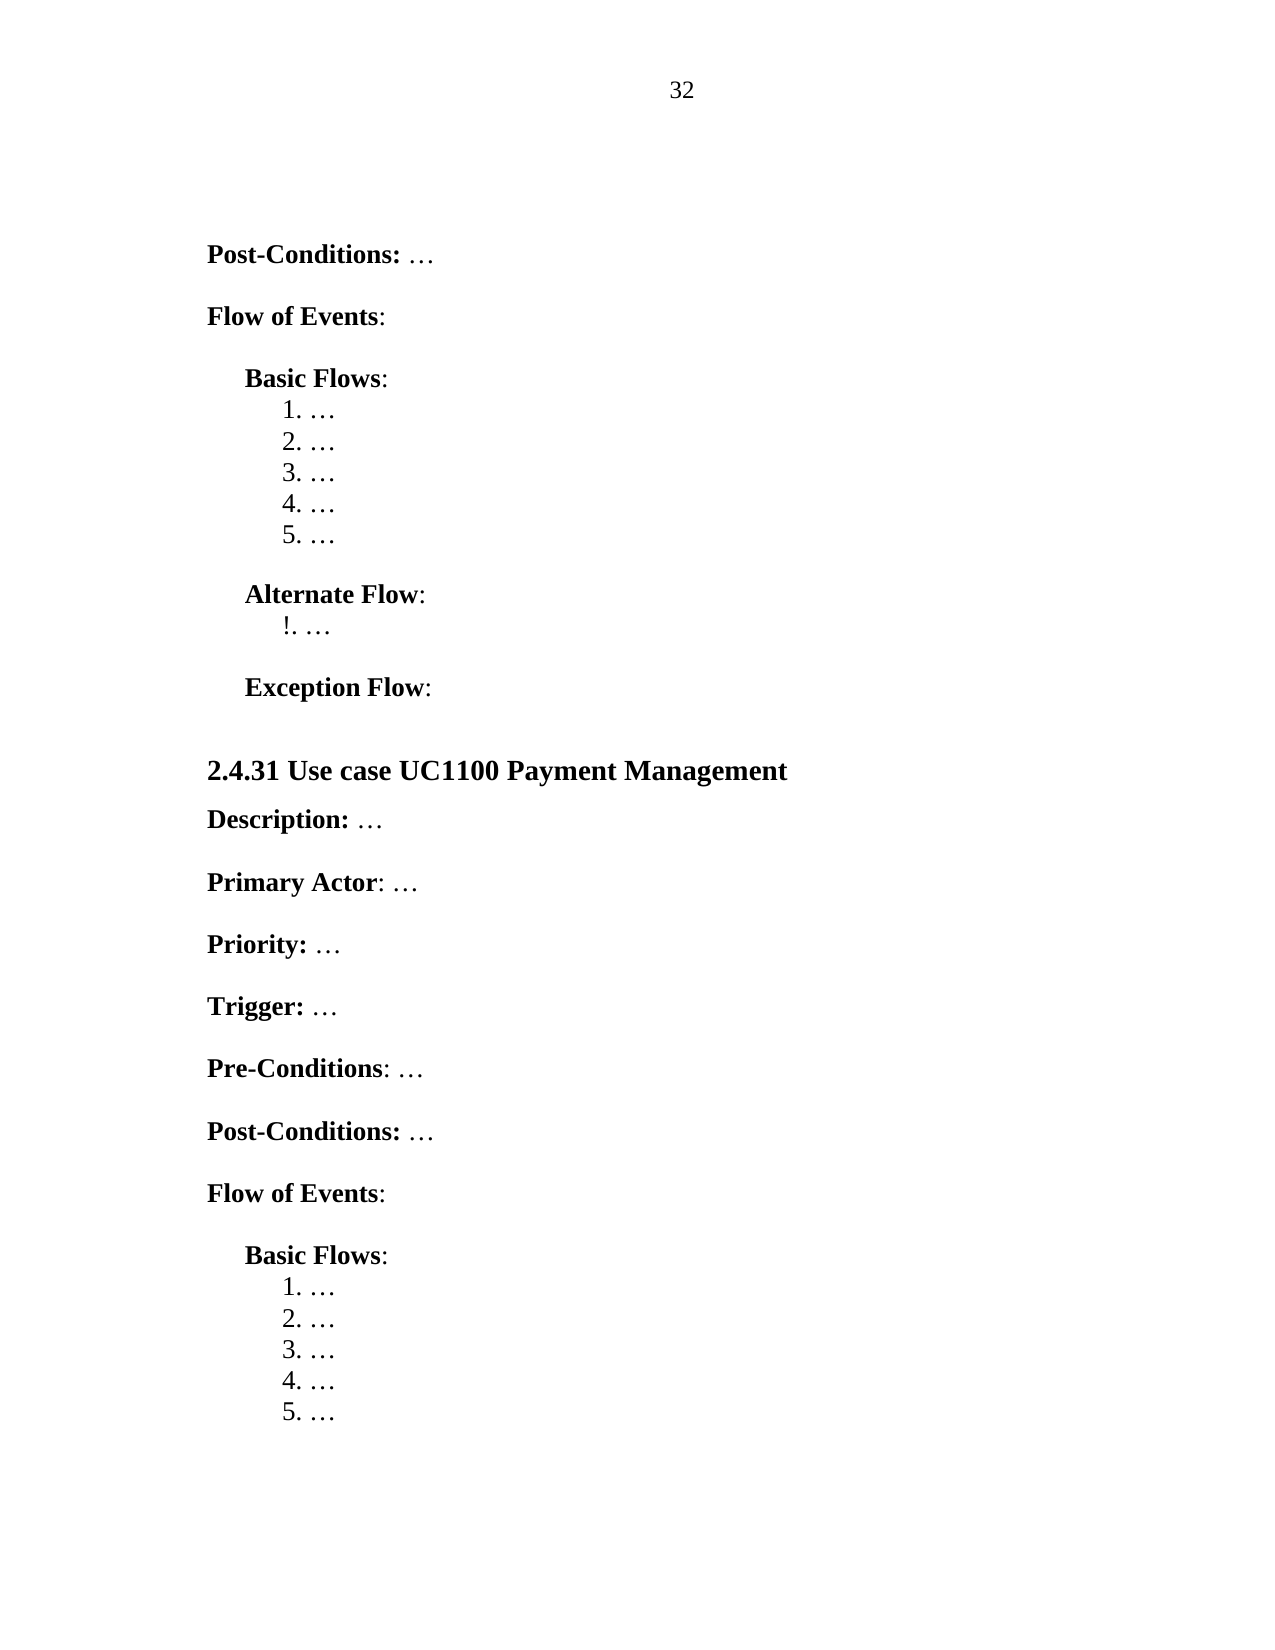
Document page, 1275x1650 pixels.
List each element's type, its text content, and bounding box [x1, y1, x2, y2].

text Flow of Events: [207, 1177, 1157, 1208]
text Basic Flows: [244, 362, 1157, 394]
text 1. … [282, 394, 1157, 425]
text Alternate Flow: [244, 578, 1157, 609]
text Priority: … [207, 928, 1157, 959]
text 5. … [282, 1395, 1157, 1426]
text 5. … [282, 518, 1157, 549]
text 4. … [282, 1364, 1157, 1395]
text 4. … [282, 487, 1157, 518]
text 3. … [282, 456, 1157, 487]
text Exception Flow: [244, 672, 1157, 703]
text Post-Conditions: … [207, 1115, 1157, 1146]
text Trigger: … [207, 990, 1157, 1021]
text 3. … [282, 1333, 1157, 1364]
text 2.4.31 Use case UC1100 Payment Management [207, 753, 1157, 787]
text Basic Flows: [244, 1239, 1157, 1271]
text Flow of Events: [207, 300, 1157, 331]
text Primary Actor: … [207, 866, 1157, 897]
text 1. … [282, 1271, 1157, 1302]
text Description: … [207, 803, 1157, 834]
text Post-Conditions: … [207, 238, 1157, 269]
text 2. … [282, 425, 1157, 456]
text 2. … [282, 1302, 1157, 1333]
text !. … [282, 609, 1157, 640]
text Pre-Conditions: … [207, 1052, 1157, 1084]
